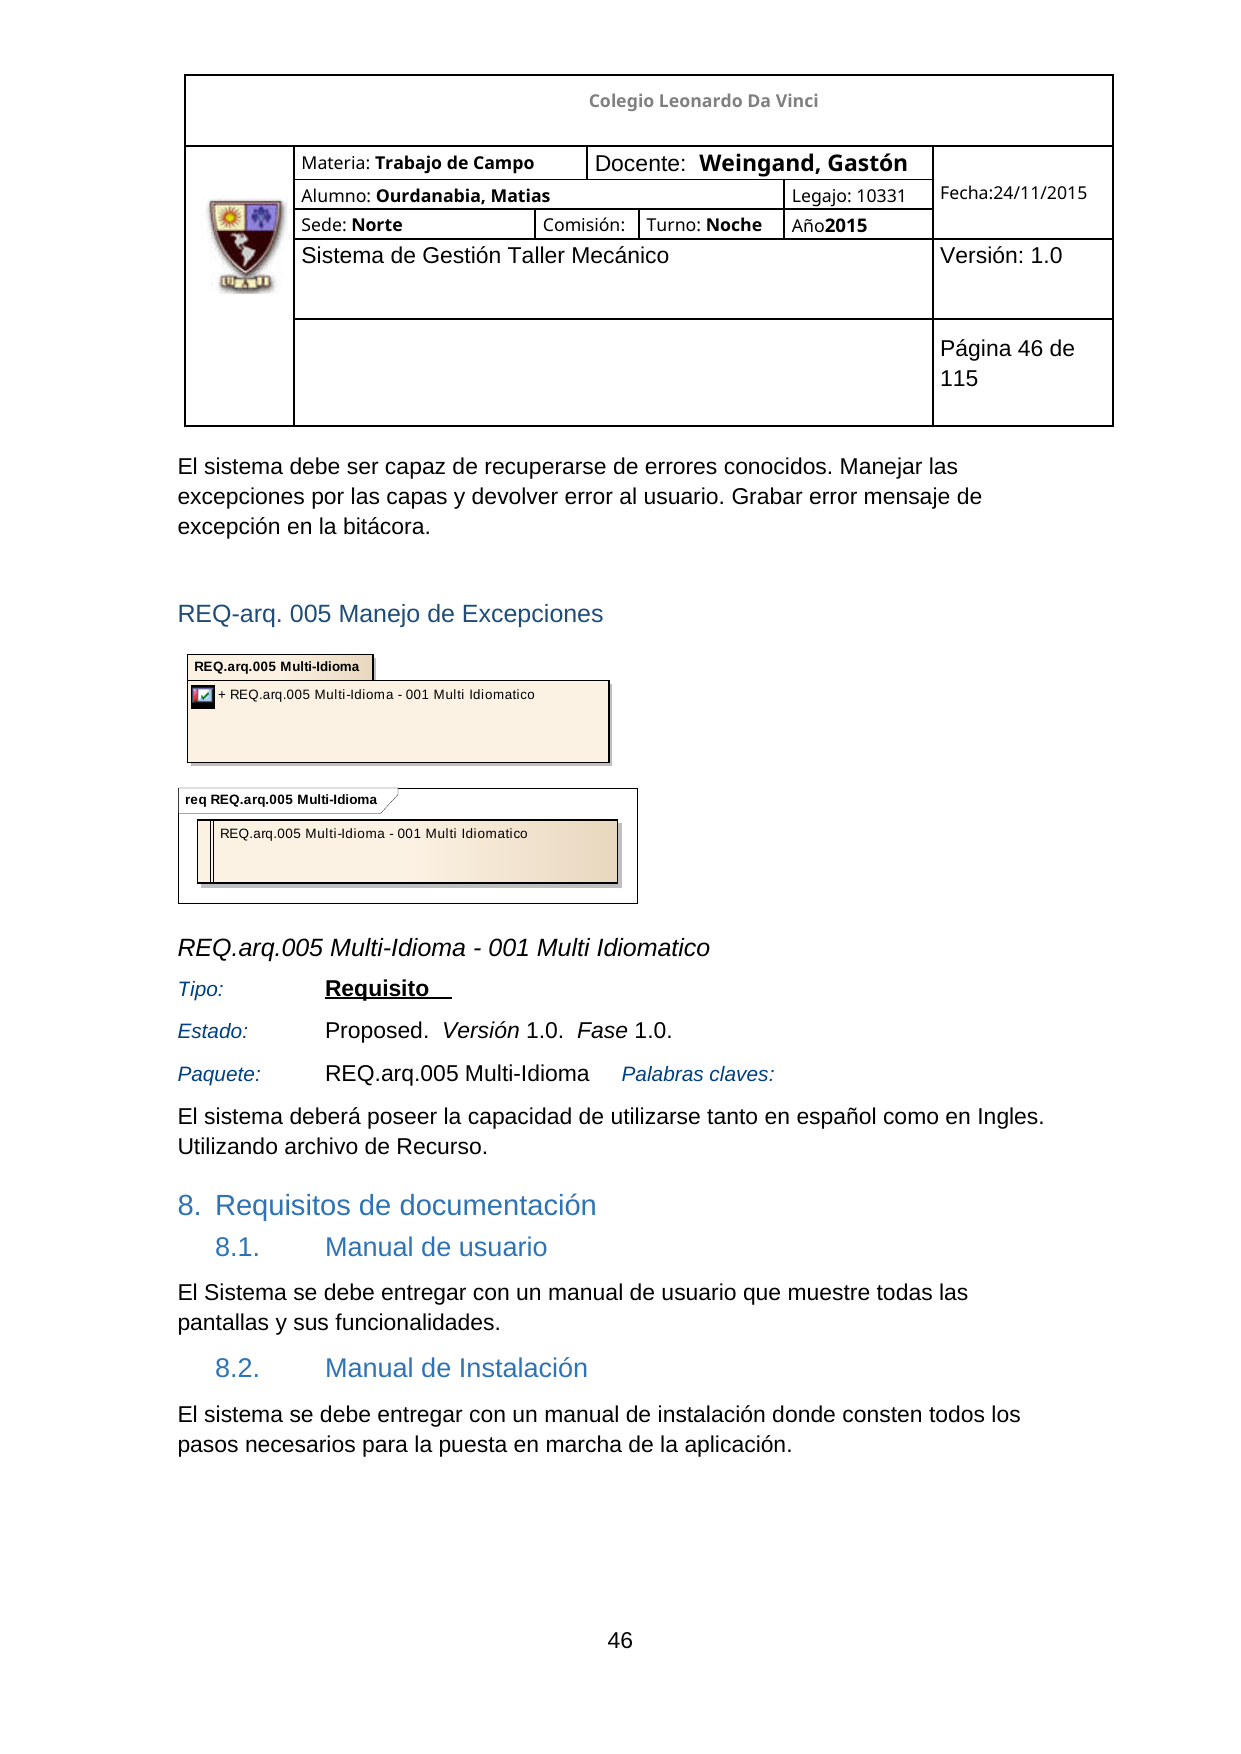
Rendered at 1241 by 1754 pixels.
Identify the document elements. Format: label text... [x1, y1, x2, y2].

text Estado: Proposed. Versión 1.0. Fase 1.0. [177, 1017, 1063, 1043]
text El sistema se debe entregar con un manual de instalación donde consten todos los pasos necesarios para la puesta en marcha de la aplicación. [177, 1401, 1063, 1457]
subtitle Manual de Instalación [215, 1352, 1063, 1383]
subtitle Manual de usuario [215, 1231, 1063, 1262]
text Paquete: REQ.arq.005 Multi-Idioma Palabras claves: [177, 1060, 1063, 1086]
subtitle REQ-arq. 005 Manejo de Excepciones [177, 599, 1063, 627]
subtitle REQ.arq.005 Multi-Idioma - 001 Multi Idiomatico [177, 933, 1063, 962]
subtitle Requisitos de documentación [177, 1188, 1063, 1222]
text El sistema debe ser capaz de recuperarse de errores conocidos. Manejar las excepciones por las capas y devolver error al usuario. Grabar error mensaje de excepción en la bitácora. [177, 453, 1063, 540]
text El Sistema se debe entregar con un manual de usuario que muestre todas las pantallas y sus funcionalidades. [177, 1279, 1063, 1336]
text El sistema deberá poseer la capacidad de utilizarse tanto en español como en Ingles. Utilizando archivo de Recurso. [177, 1103, 1063, 1159]
text Tipo: Requisito [177, 974, 1063, 1001]
